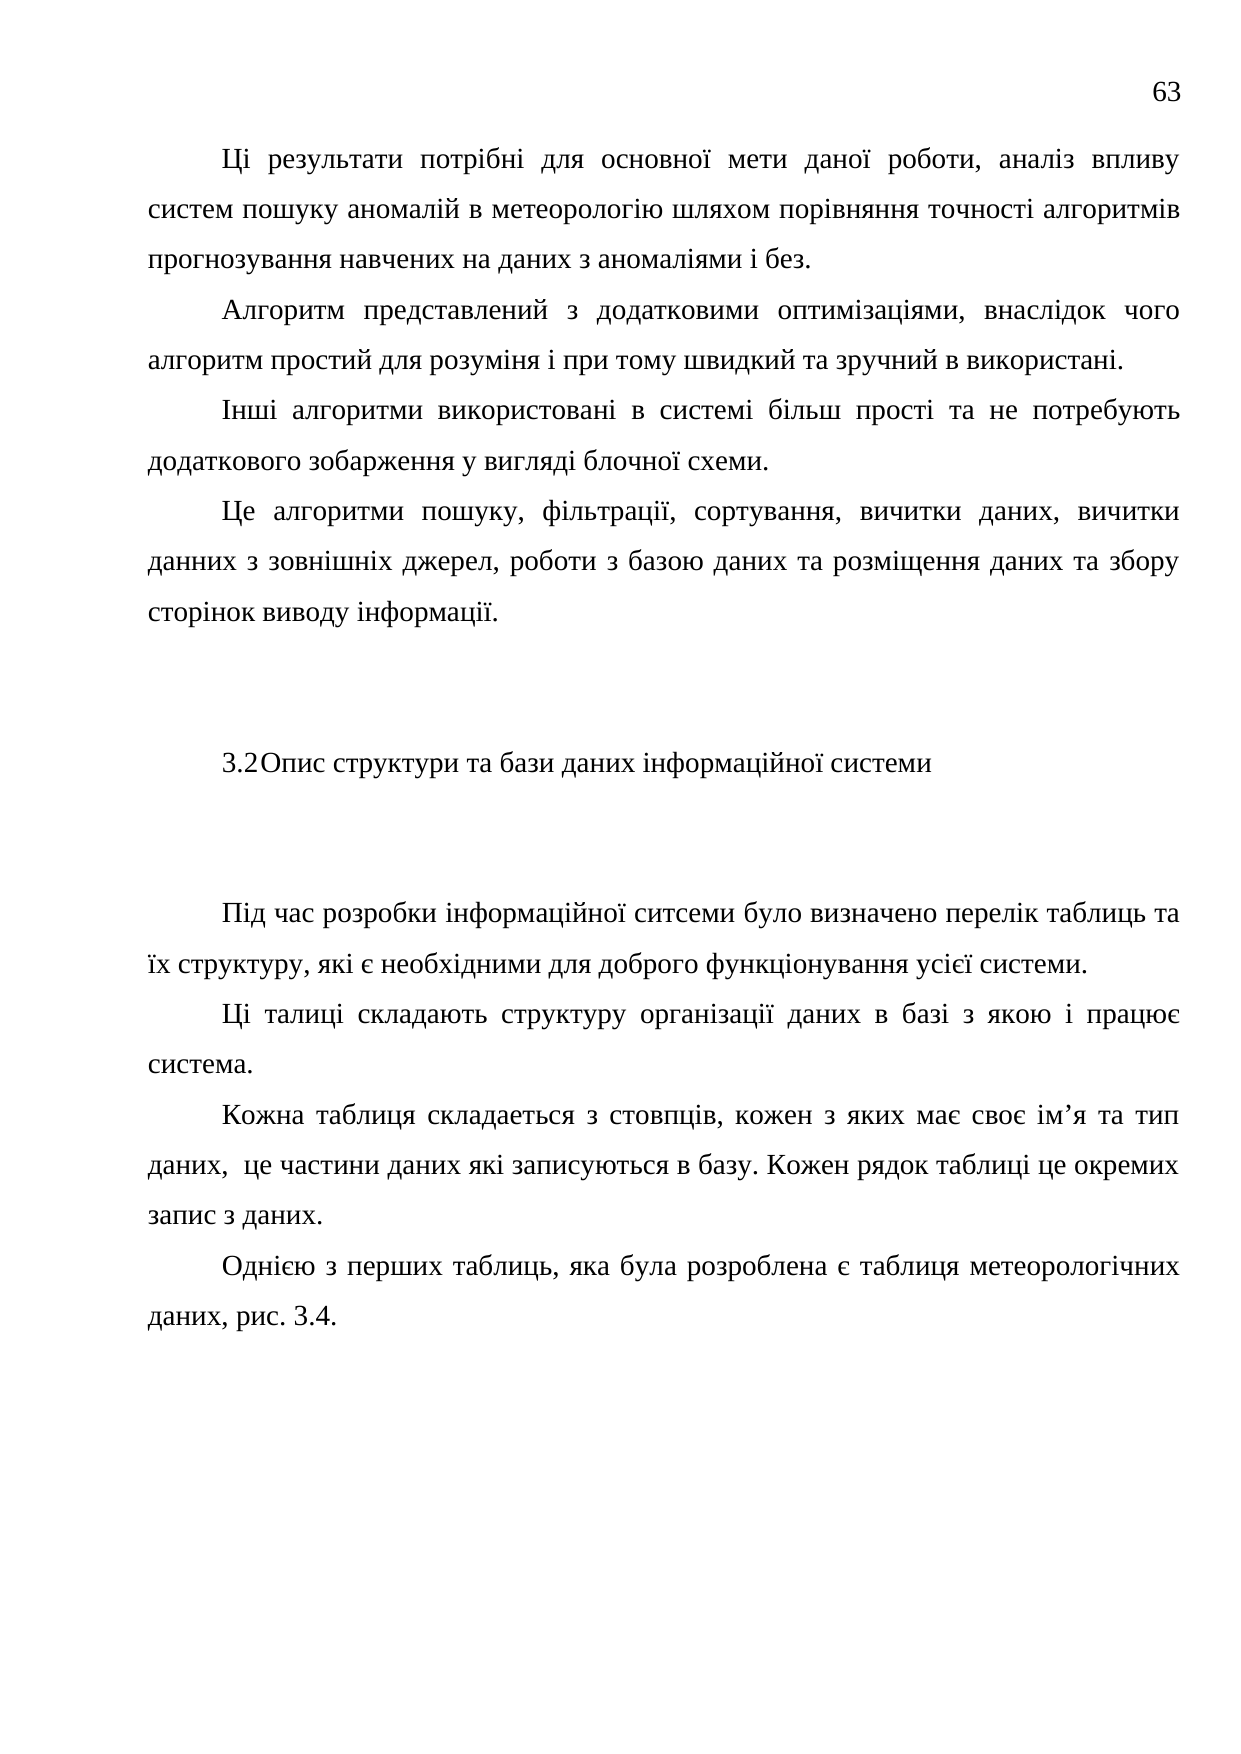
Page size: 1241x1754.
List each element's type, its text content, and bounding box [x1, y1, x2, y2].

text Це алгоритми пошуку, фільтрації, сортування, вичитки даних, вичитки данних з зовнішніх джерел, роботи з базою даних та розміщення даних та збору сторінок виводу інформації. [148, 493, 1181, 627]
text Алгоритм представлений з додатковими оптимізаціями, внаслідок чого алгоритм простий для розуміня і при тому швидкий та зручний в використані. [148, 292, 1181, 376]
text Під час розробки інформаційної ситсеми було визначено перелік таблиць та їх структуру, які є необхідними для доброго функціонування усієї системи. [148, 896, 1181, 979]
text Кожна таблиця складаеться з стовпців, кожен з яких має своє ім’я та тип даних, це частини даних які записуються в базу. Кожен рядок таблиці це окремих запис з даних. [148, 1097, 1181, 1231]
subtitle Опис структури та бази даних інформаційної системи [148, 745, 1181, 778]
text Однією з перших таблиць, яка була розроблена є таблиця метеорологічних даних, рис. 3.4. [148, 1248, 1181, 1332]
text Інші алгоритми використовані в системі більш прості та не потребують додаткового зобарження у вигляді блочної схеми. [148, 392, 1181, 476]
text Ці талиці складають структуру організації даних в базі з якою і працює система. [148, 996, 1181, 1080]
text Ці результати потрібні для основної мети даної роботи, аналіз впливу систем пошуку аномалій в метеорологію шляхом порівняння точності алгоритмів прогнозування навчених на даних з аномаліями і без. [148, 141, 1181, 275]
